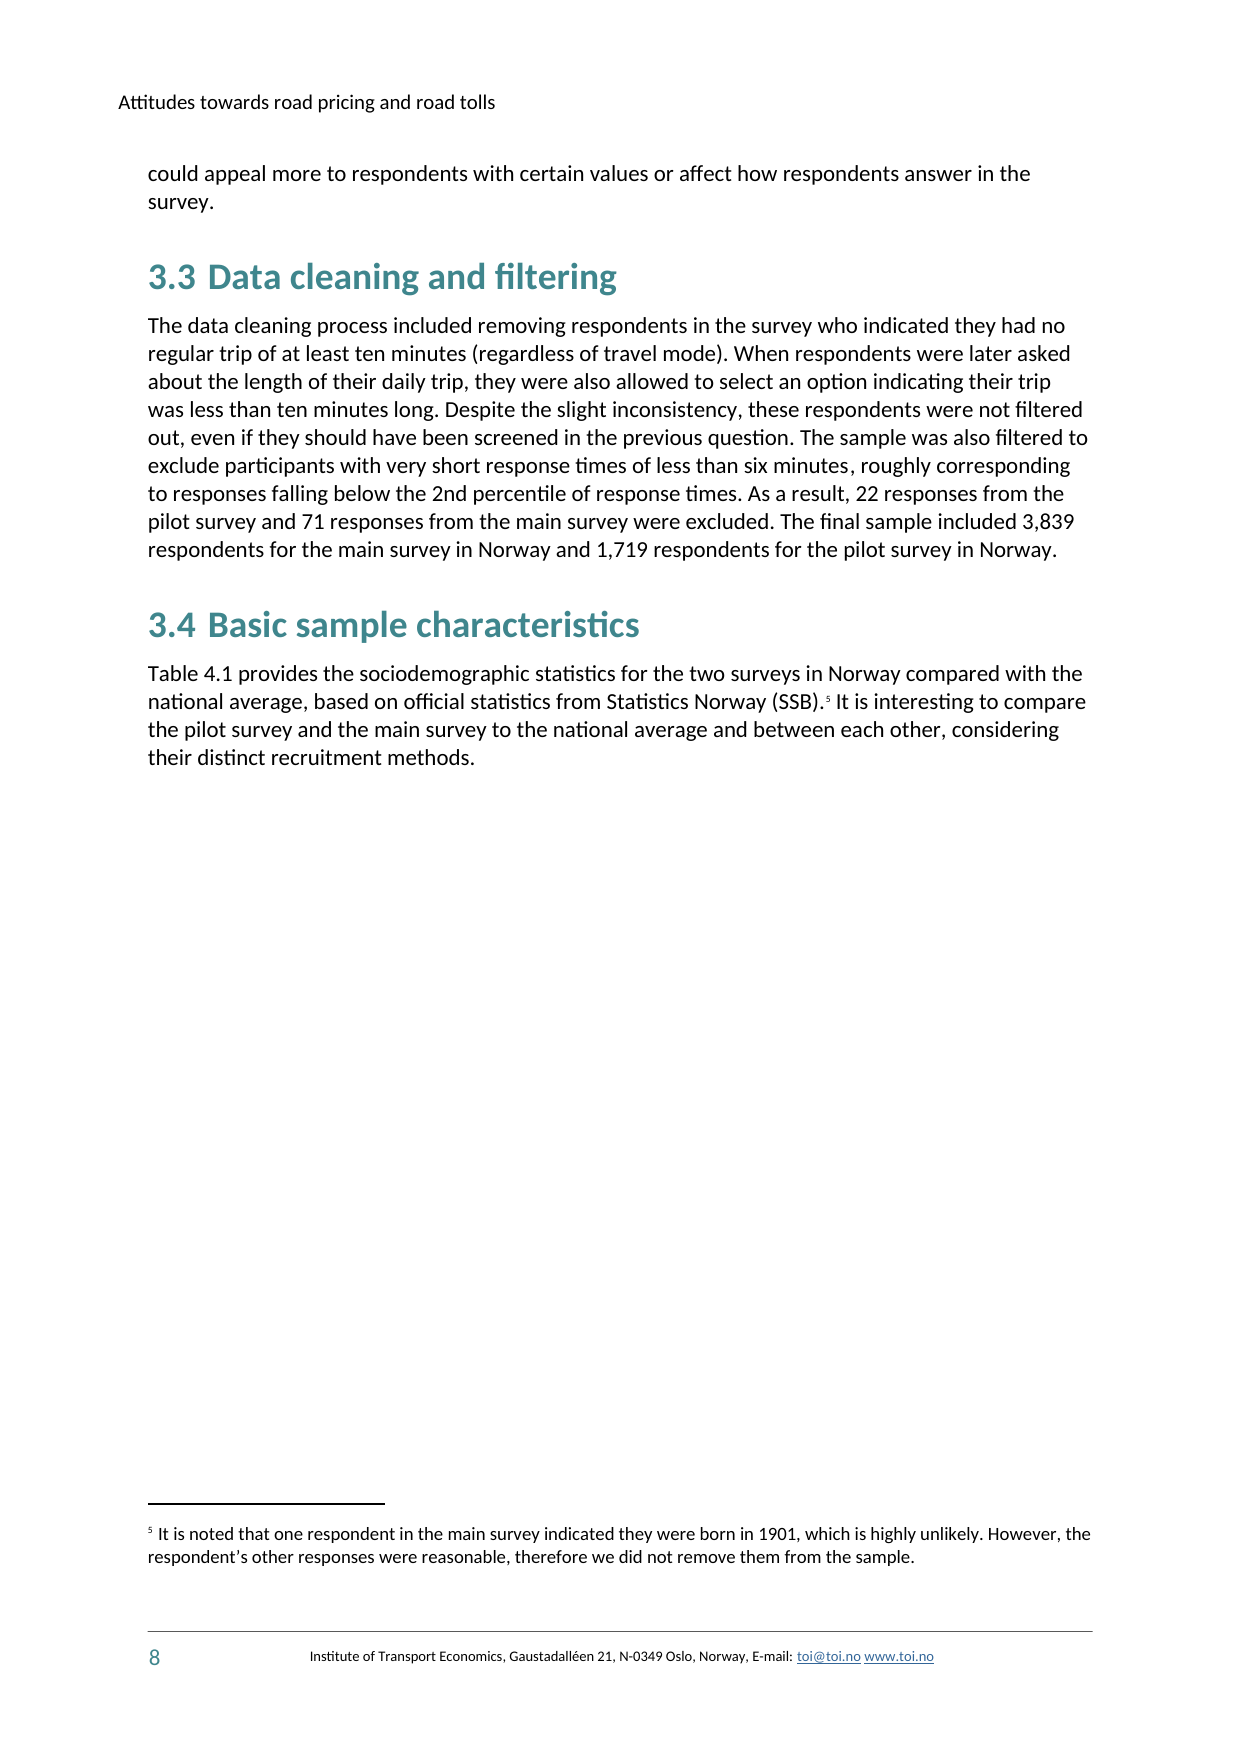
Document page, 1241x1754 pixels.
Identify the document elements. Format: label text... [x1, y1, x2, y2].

text Table 4.1 provides the sociodemographic statistics for the two surveys in Norway compared with the national average, based on official statistics from Statistics Norway (SSB). It is interesting to compare the pilot survey and the main survey to the national average and between each other, considering their distinct recruitment methods. [148, 659, 1092, 771]
subtitle Basic sample characteristics [148, 601, 1092, 647]
text The data cleaning process included removing respondents in the survey who indicated they had no regular trip of at least ten minutes (regardless of travel mode). When respondents were later asked about the length of their daily trip, they were allowed to select an option indicating their trip was less than ten minutes long. Despite the slight inconsistency, these respondents were not filtered out. The sample was also filtered to exclude participants with very short response times of less than six minutes, roughly corresponding to responses falling below the 2nd percentile of response times. As a result, 22 responses from the pilot survey and 71 responses from the main survey were excluded. The final sample included 3,839 respondents for the main survey in Norway and 1,719 respondents for the pilot survey in Norway. [148, 311, 1092, 563]
subtitle Data cleaning and filtering [148, 253, 1092, 299]
